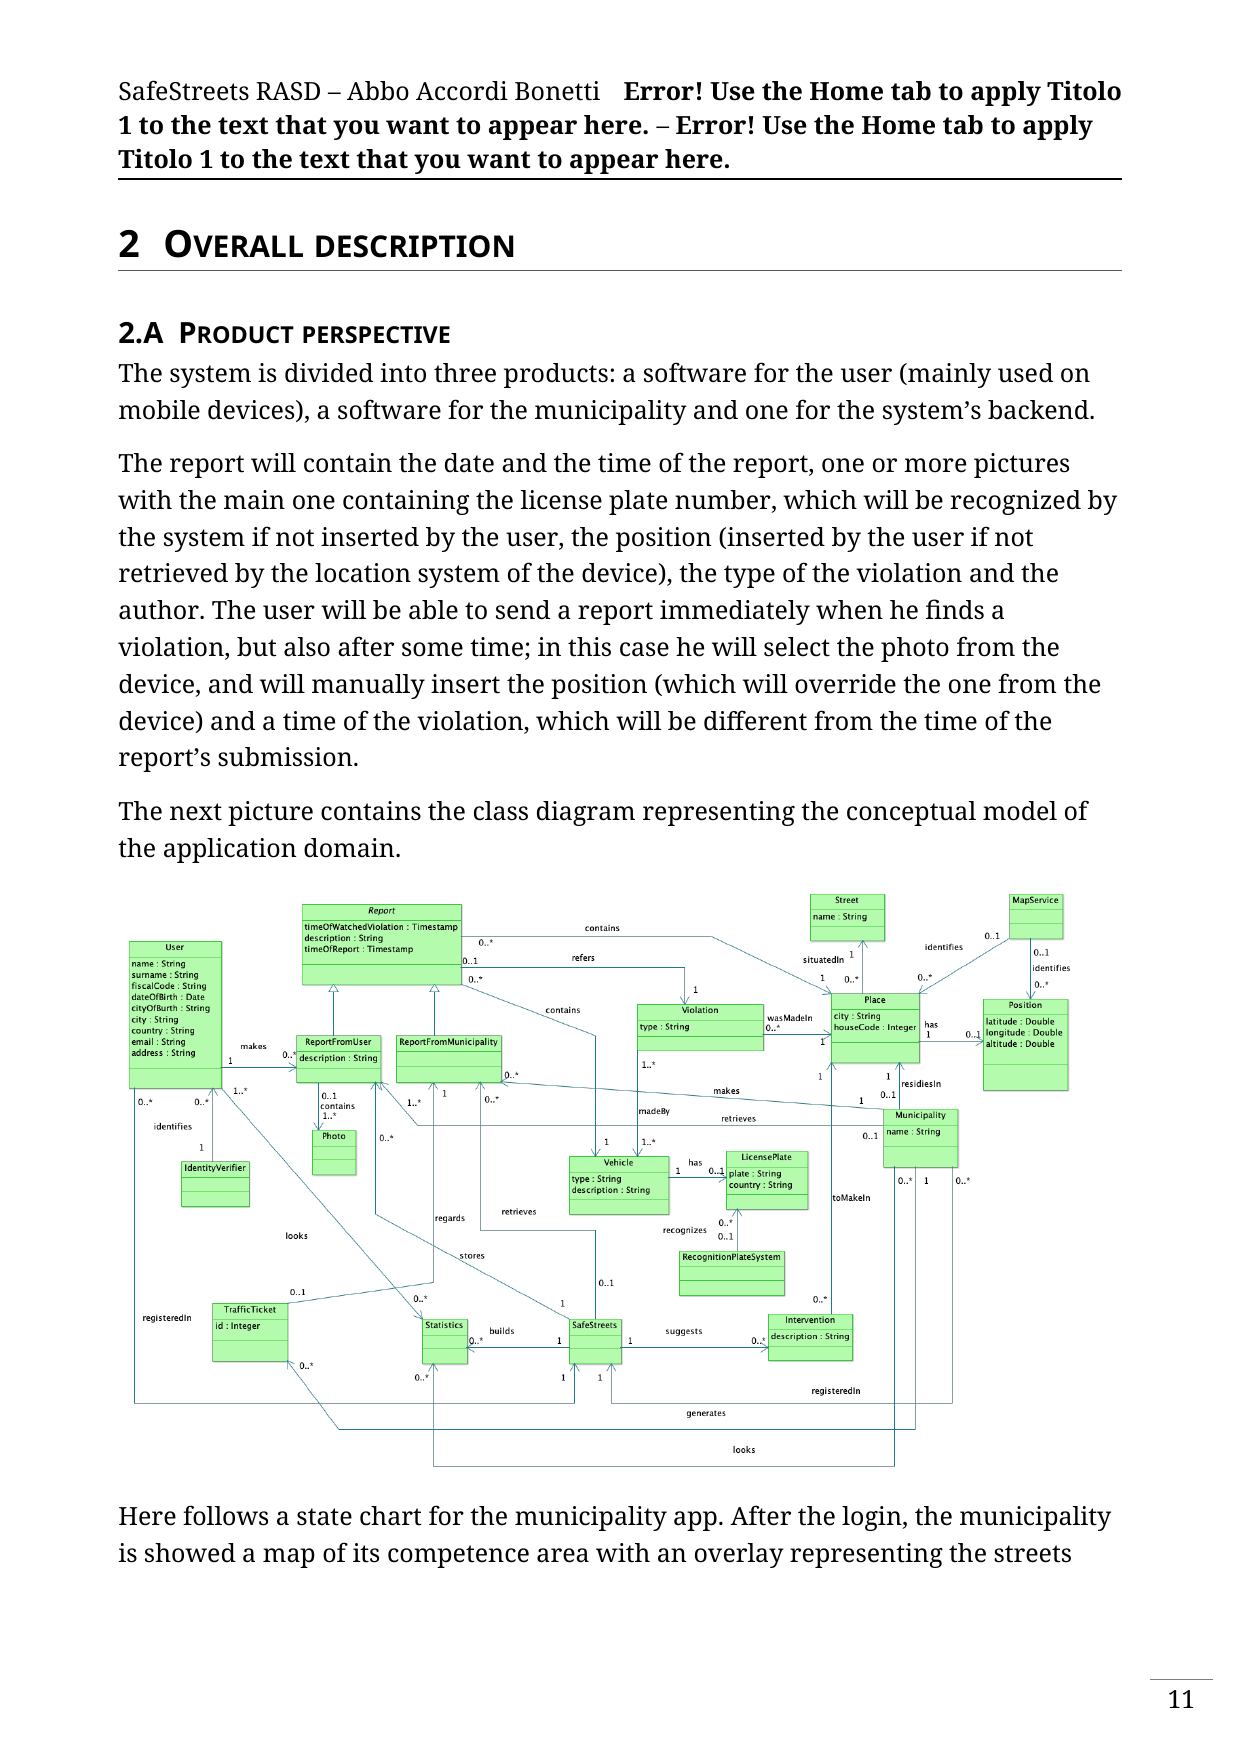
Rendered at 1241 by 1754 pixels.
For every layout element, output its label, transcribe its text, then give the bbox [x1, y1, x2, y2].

text The report will contain the date and the time of the report, one or more pictures with the main one containing the license plate number, which will be recognized by the system if not inserted by the user, the position (inserted by the user if not retrieved by the location system of the device), the type of the violation and the author. The user will be able to send a report immediately when he finds a violation, but also after some time; in this case he will select the photo from the device, and will manually insert the position (which will override the one from the device) and a time of the violation, which will be different from the time of the report’s submission. [118, 446, 1122, 774]
text The next picture contains the class diagram representing the conceptual model of the application domain. [118, 793, 1122, 864]
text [118, 1498, 1122, 1569]
subtitle Product perspective [118, 313, 1122, 352]
picture [118, 883, 1123, 1480]
text The system is divided into three products: a software for the user (mainly used on mobile devices), a software for the municipality and one for the system’s backend. [118, 356, 1122, 426]
subtitle Overall description [118, 217, 1122, 270]
